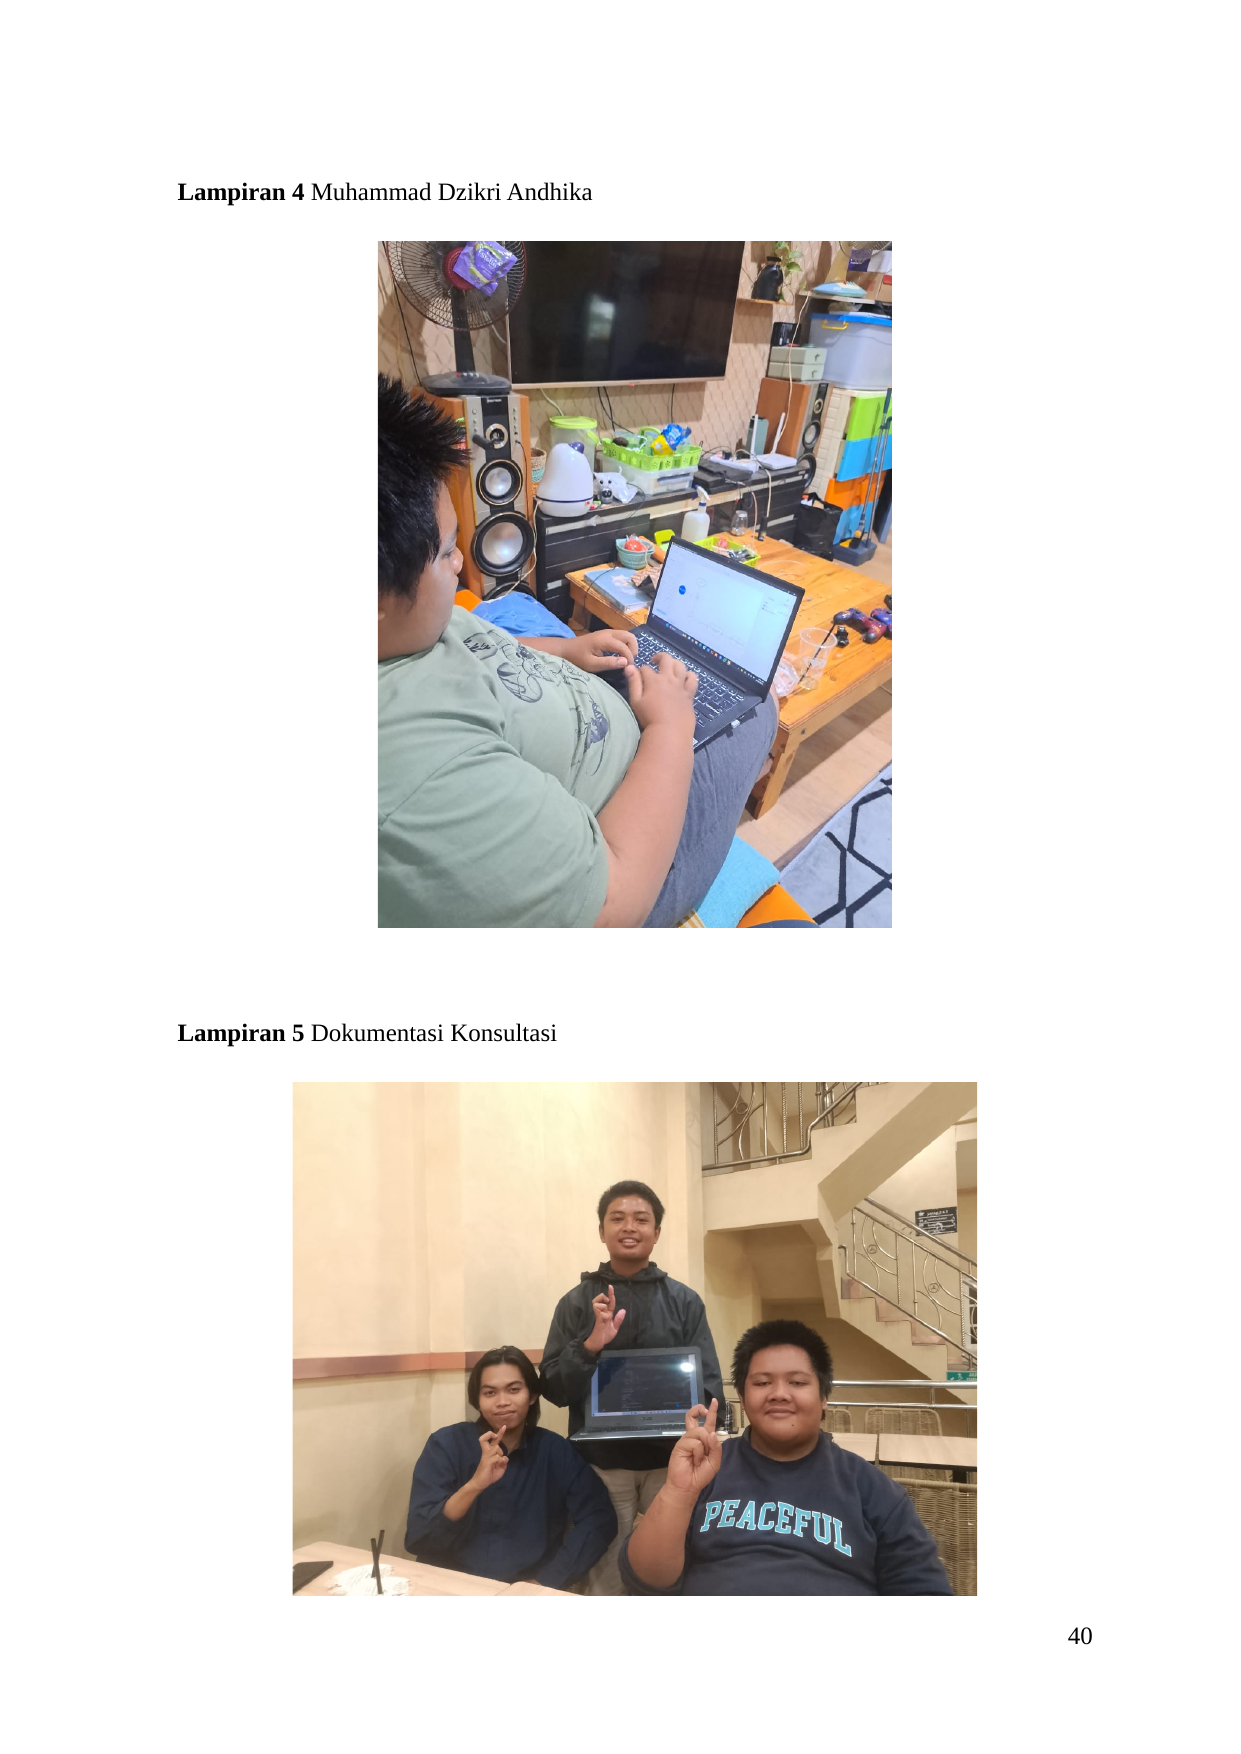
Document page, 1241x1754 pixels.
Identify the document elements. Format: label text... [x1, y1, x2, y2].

text Lampiran 4 Muhammad Dzikri Andhika [177, 177, 1092, 206]
text Lampiran 5 Dokumentasi Konsultasi [177, 1018, 1092, 1047]
picture [377, 241, 892, 928]
picture [292, 1082, 978, 1596]
